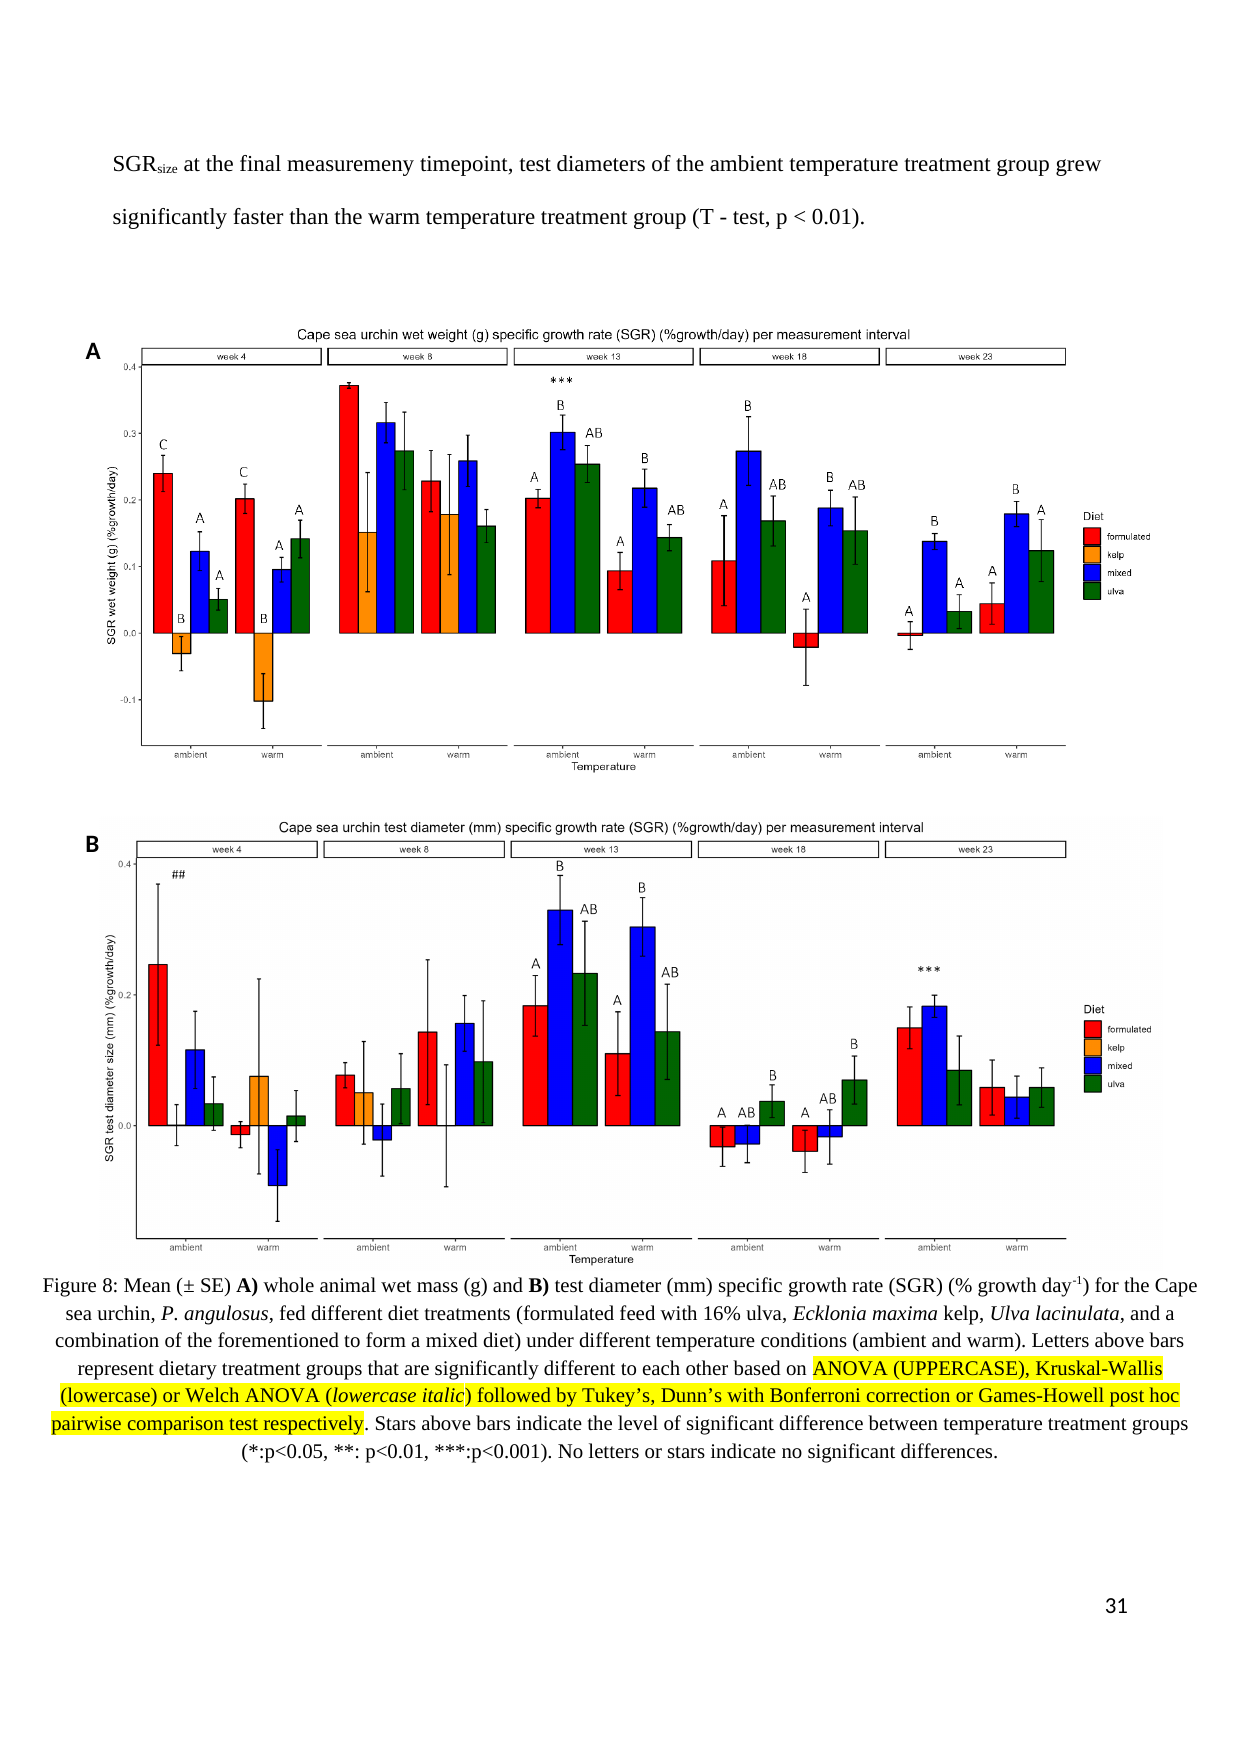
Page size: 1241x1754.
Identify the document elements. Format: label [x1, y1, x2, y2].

picture [101, 323, 1162, 778]
text [112, 150, 1128, 229]
picture [99, 816, 1163, 1271]
